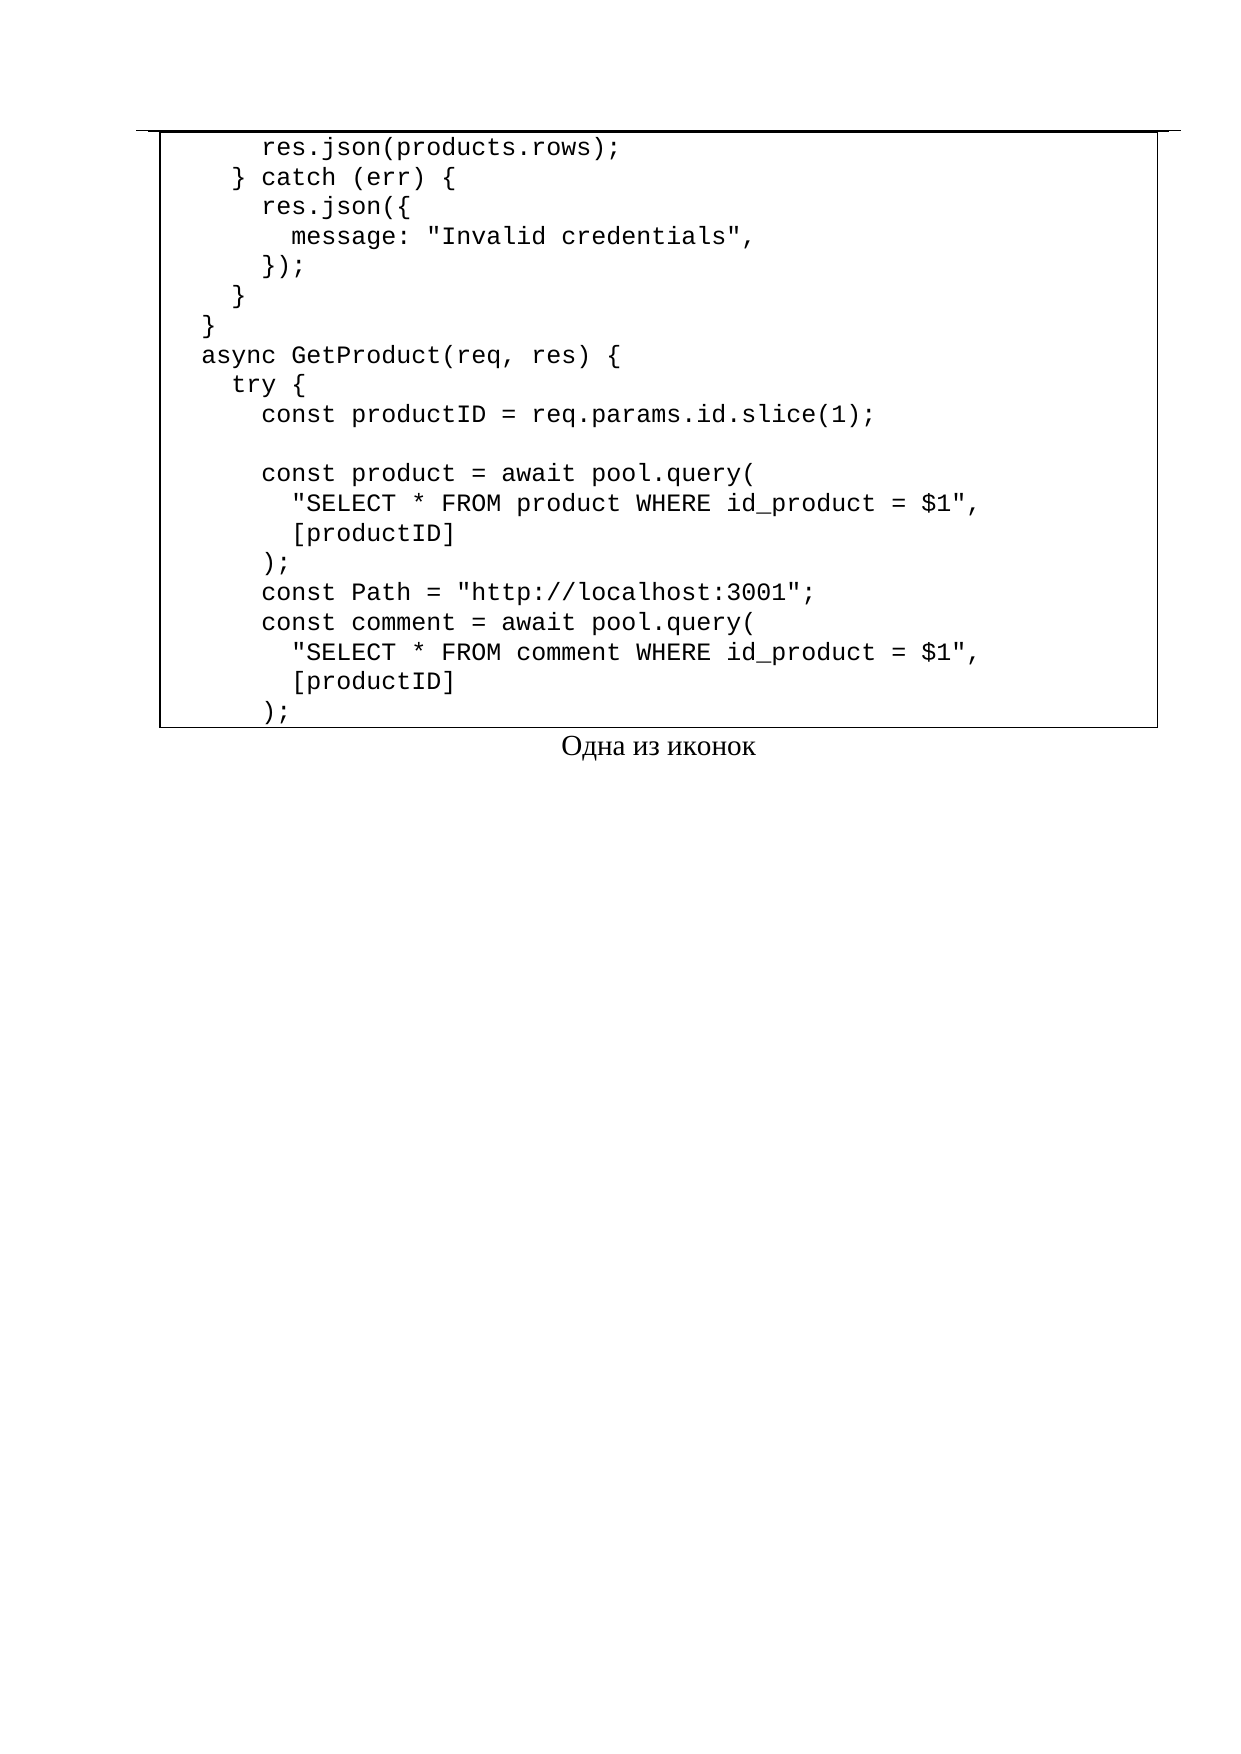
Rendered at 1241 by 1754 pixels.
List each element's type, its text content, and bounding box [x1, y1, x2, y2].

table_cell Одна из иконок [136, 131, 1181, 1104]
